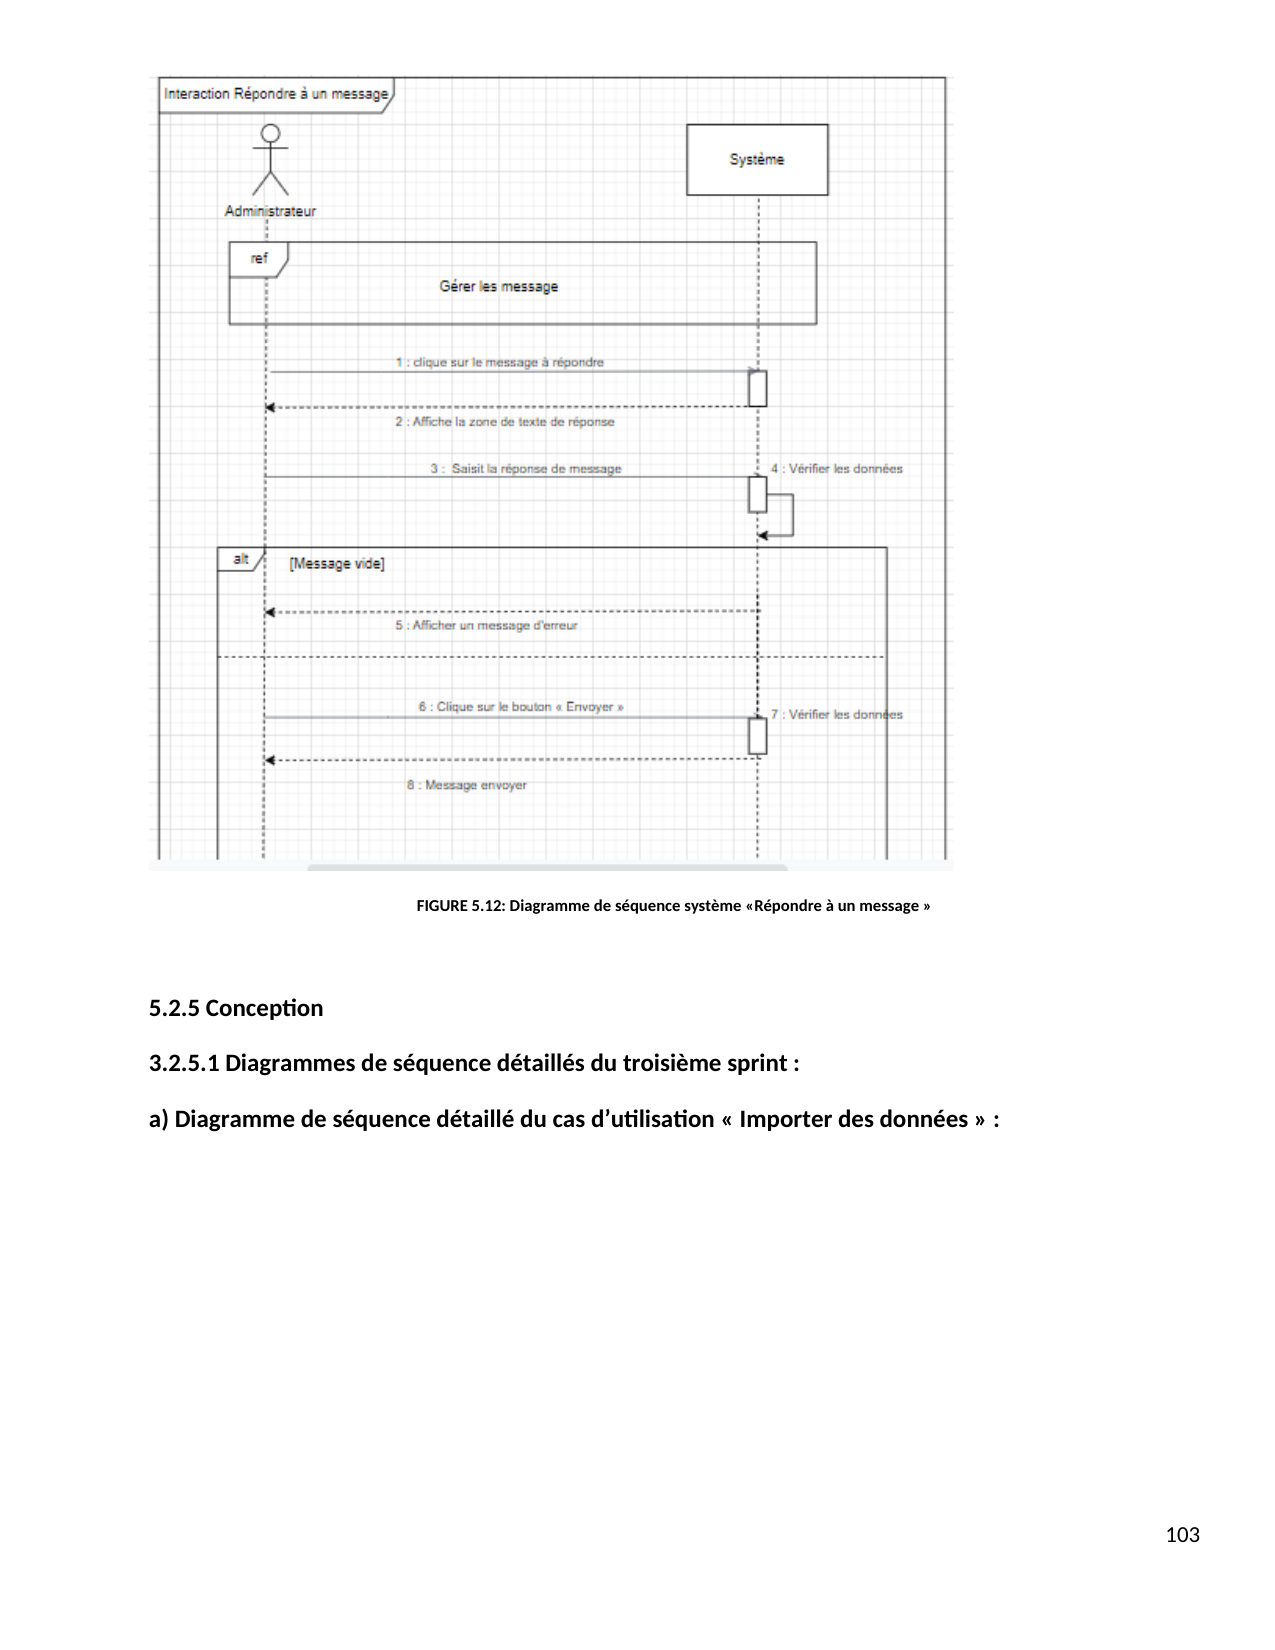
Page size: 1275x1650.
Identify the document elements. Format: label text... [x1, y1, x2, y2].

text FIGURE 5.12: Diagramme de séquence système «Répondre à un message » [75, 896, 1200, 916]
text 3.2.5.1 Diagrammes de séquence détaillés du troisième sprint : [75, 1047, 1200, 1078]
picture [148, 75, 954, 871]
text 5.2.5 Conception [75, 992, 1200, 1022]
text a) Diagramme de séquence détaillé du cas d’utilisation « Importer des données » : [75, 1103, 1200, 1134]
